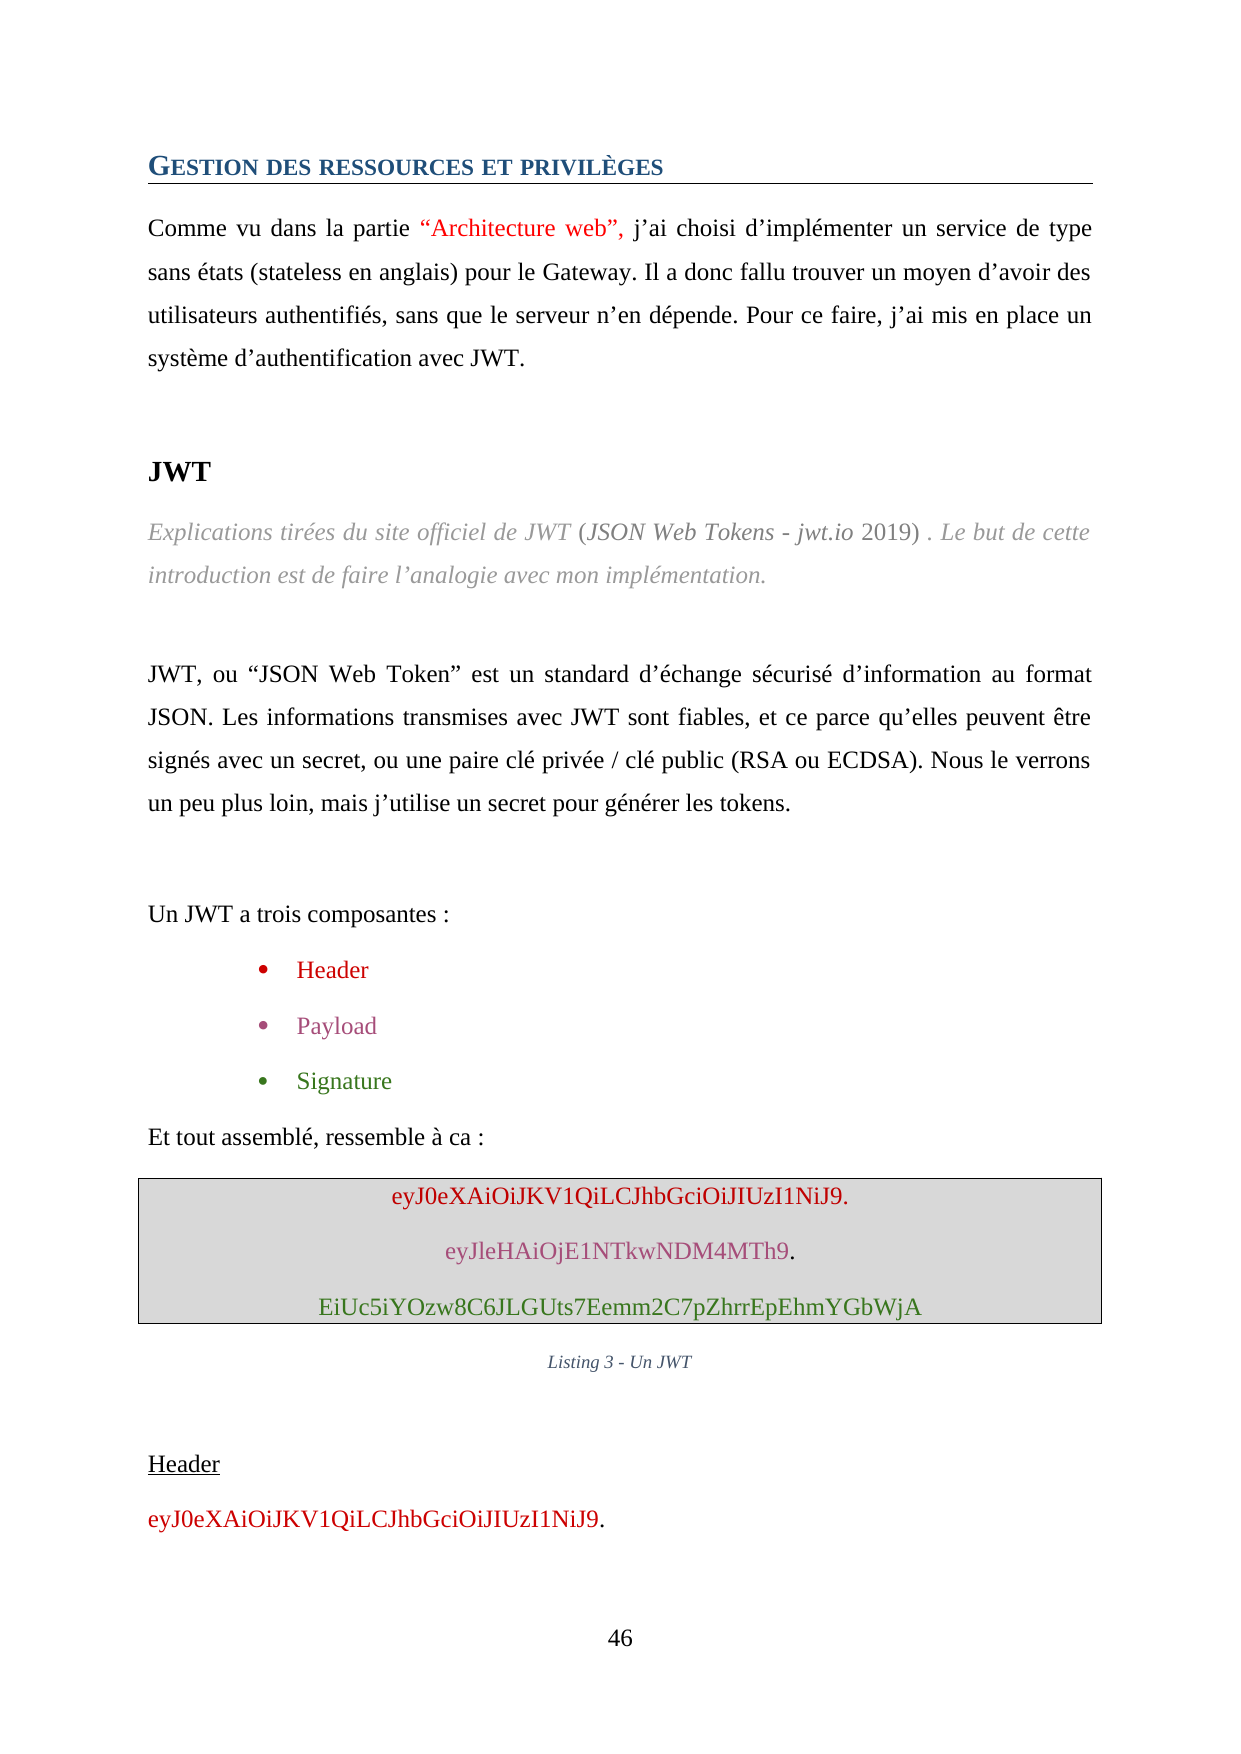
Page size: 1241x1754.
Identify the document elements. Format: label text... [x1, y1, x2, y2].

text Listing 3 - Un JWT [148, 1351, 1093, 1372]
text Comme vu dans la partie “Architecture web”, j’ai choisi d’implémenter un service de type sans états (stateless en anglais) pour le Gateway. Il a donc fallu trouver un moyen d’avoir des utilisateurs authentifiés, sans que le serveur n’en dépende. Pour ce faire, j’ai mis en place un système d’authentification avec JWT. [148, 213, 1093, 372]
subtitle Gestion des ressources et privilèges [148, 148, 1093, 183]
text Un JWT a trois composantes : [148, 899, 1093, 928]
list eyJleHAiOjE1NTkwNDM4MTh9. [139, 1233, 1101, 1265]
text Et tout assemblé, ressemble à ca : [148, 1122, 1093, 1151]
list EiUc5iYOzw8C6JLGUts7Eemm2C7pZhrrEpEhmYGbWjA [139, 1289, 1101, 1323]
text eyJ0eXAiOiJKV1QiLCJhbGciOiJIUzI1NiJ9. [148, 1504, 1093, 1533]
list Header [259, 955, 1093, 984]
list eyJ0eXAiOiJKV1QiLCJhbGciOiJIUzI1NiJ9. [139, 1179, 1101, 1209]
text Explications tirées du site officiel de JWT (JSON Web Tokens - jwt.io 2019) . Le but de cette introduction est de faire l’analogie avec mon implémentation. [148, 517, 1093, 589]
text JWT, ou “JSON Web Token” est un standard d’échange sécurisé d’information au format JSON. Les informations transmises avec JWT sont fiables, et ce parce qu’elles peuvent être signés avec un secret, ou une paire clé privée / clé public (RSA ou ECDSA). Nous le verrons un peu plus loin, mais j’utilise un secret pour générer les tokens. [148, 659, 1093, 817]
text Header [148, 1449, 1093, 1477]
list Signature [259, 1066, 1093, 1095]
subtitle JWT [148, 454, 1093, 488]
list Payload [259, 1011, 1093, 1039]
